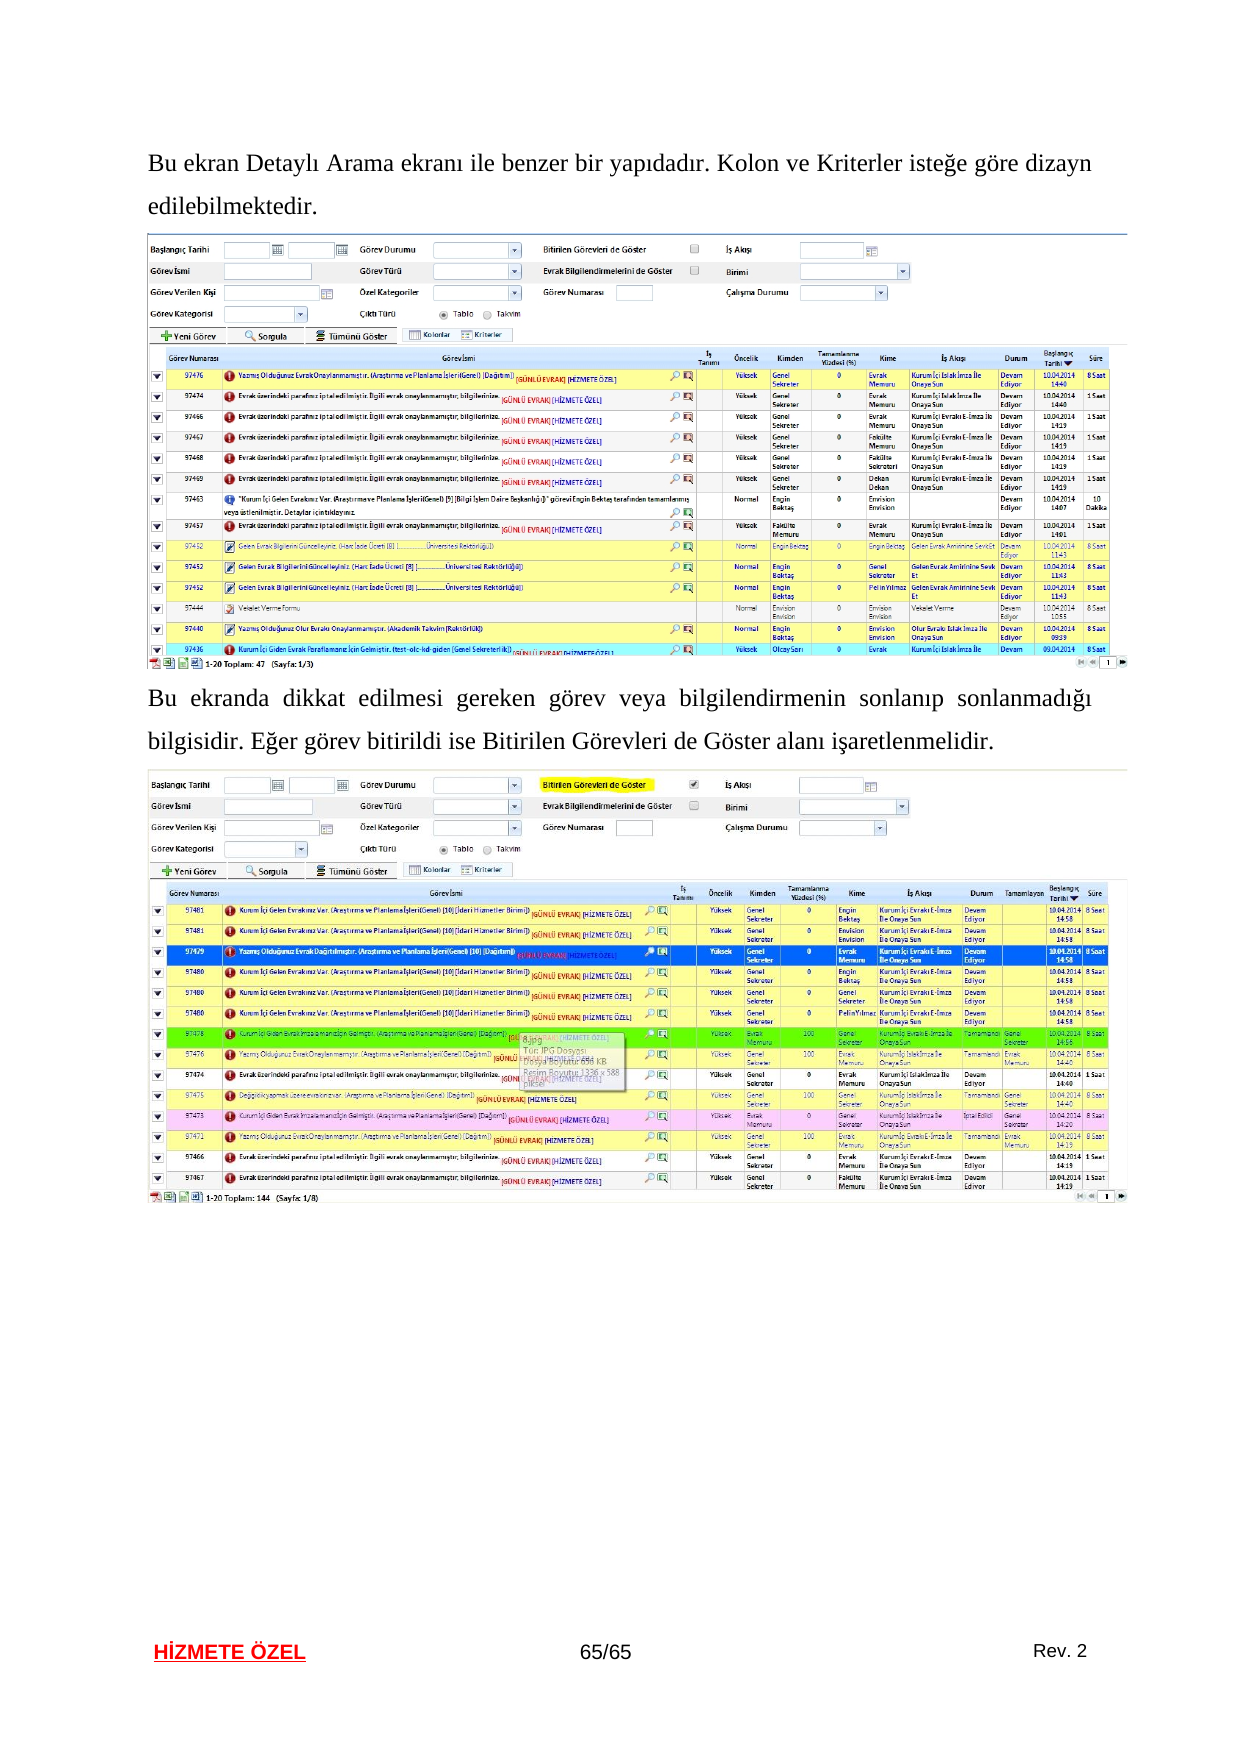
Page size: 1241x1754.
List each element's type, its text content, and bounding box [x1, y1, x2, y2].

text Bu ekranda dikkat edilmesi gereken görev veya bilgilendirmenin sonlanıp sonlanmadığı bilgisidir. Eğer görev bitirildi ise Bitirilen Görevleri de Göster alanı işaretlenmelidir. [148, 683, 1093, 755]
text Bu ekran Detaylı Arama ekranı ile benzer bir yapıdadır. Kolon ve Kriterler isteğe göre dizayn edilebilmektedir. [148, 148, 1093, 219]
picture [147, 233, 1128, 669]
picture [147, 769, 1128, 1203]
